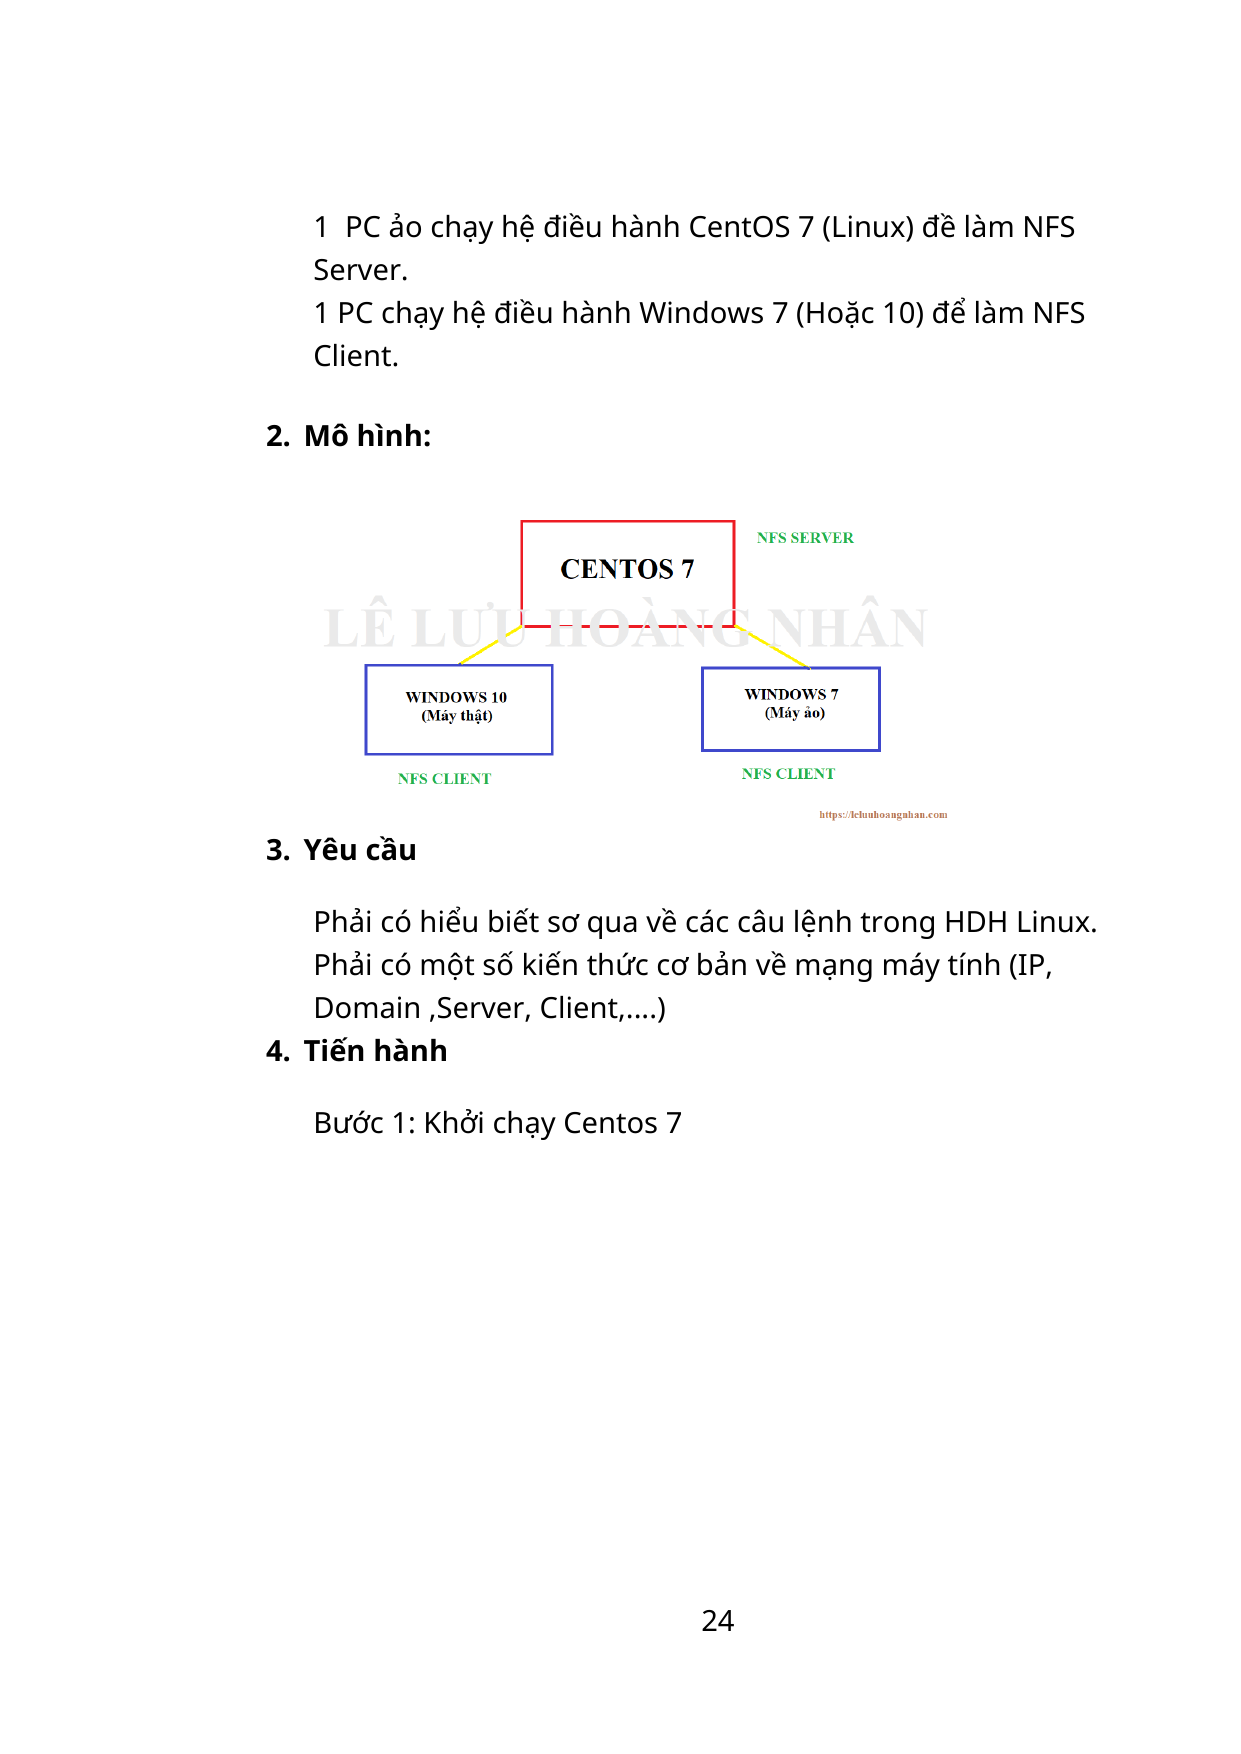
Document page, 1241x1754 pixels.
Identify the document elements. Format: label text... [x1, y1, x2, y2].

text Bước 1: Khởi chạy Centos 7 [313, 1102, 1122, 1142]
list Yêu cầu [266, 829, 1122, 869]
picture [313, 487, 956, 827]
list Tiến hành [266, 1030, 1122, 1069]
list Mô hình: [266, 415, 1122, 454]
text Phải có hiểu biết sơ qua về các câu lệnh trong HDH Linux. [313, 901, 1122, 941]
text Phải có một số kiến thức cơ bản về mạng máy tính (IP, Domain ,Server, Client,....) [313, 944, 1122, 1027]
text 1 PC chạy hệ điều hành Windows 7 (Hoặc 10) để làm NFS Client. [313, 292, 1122, 375]
text 1 PC ảo chạy hệ điều hành CentOS 7 (Linux) đề làm NFS Server. [313, 207, 1122, 289]
